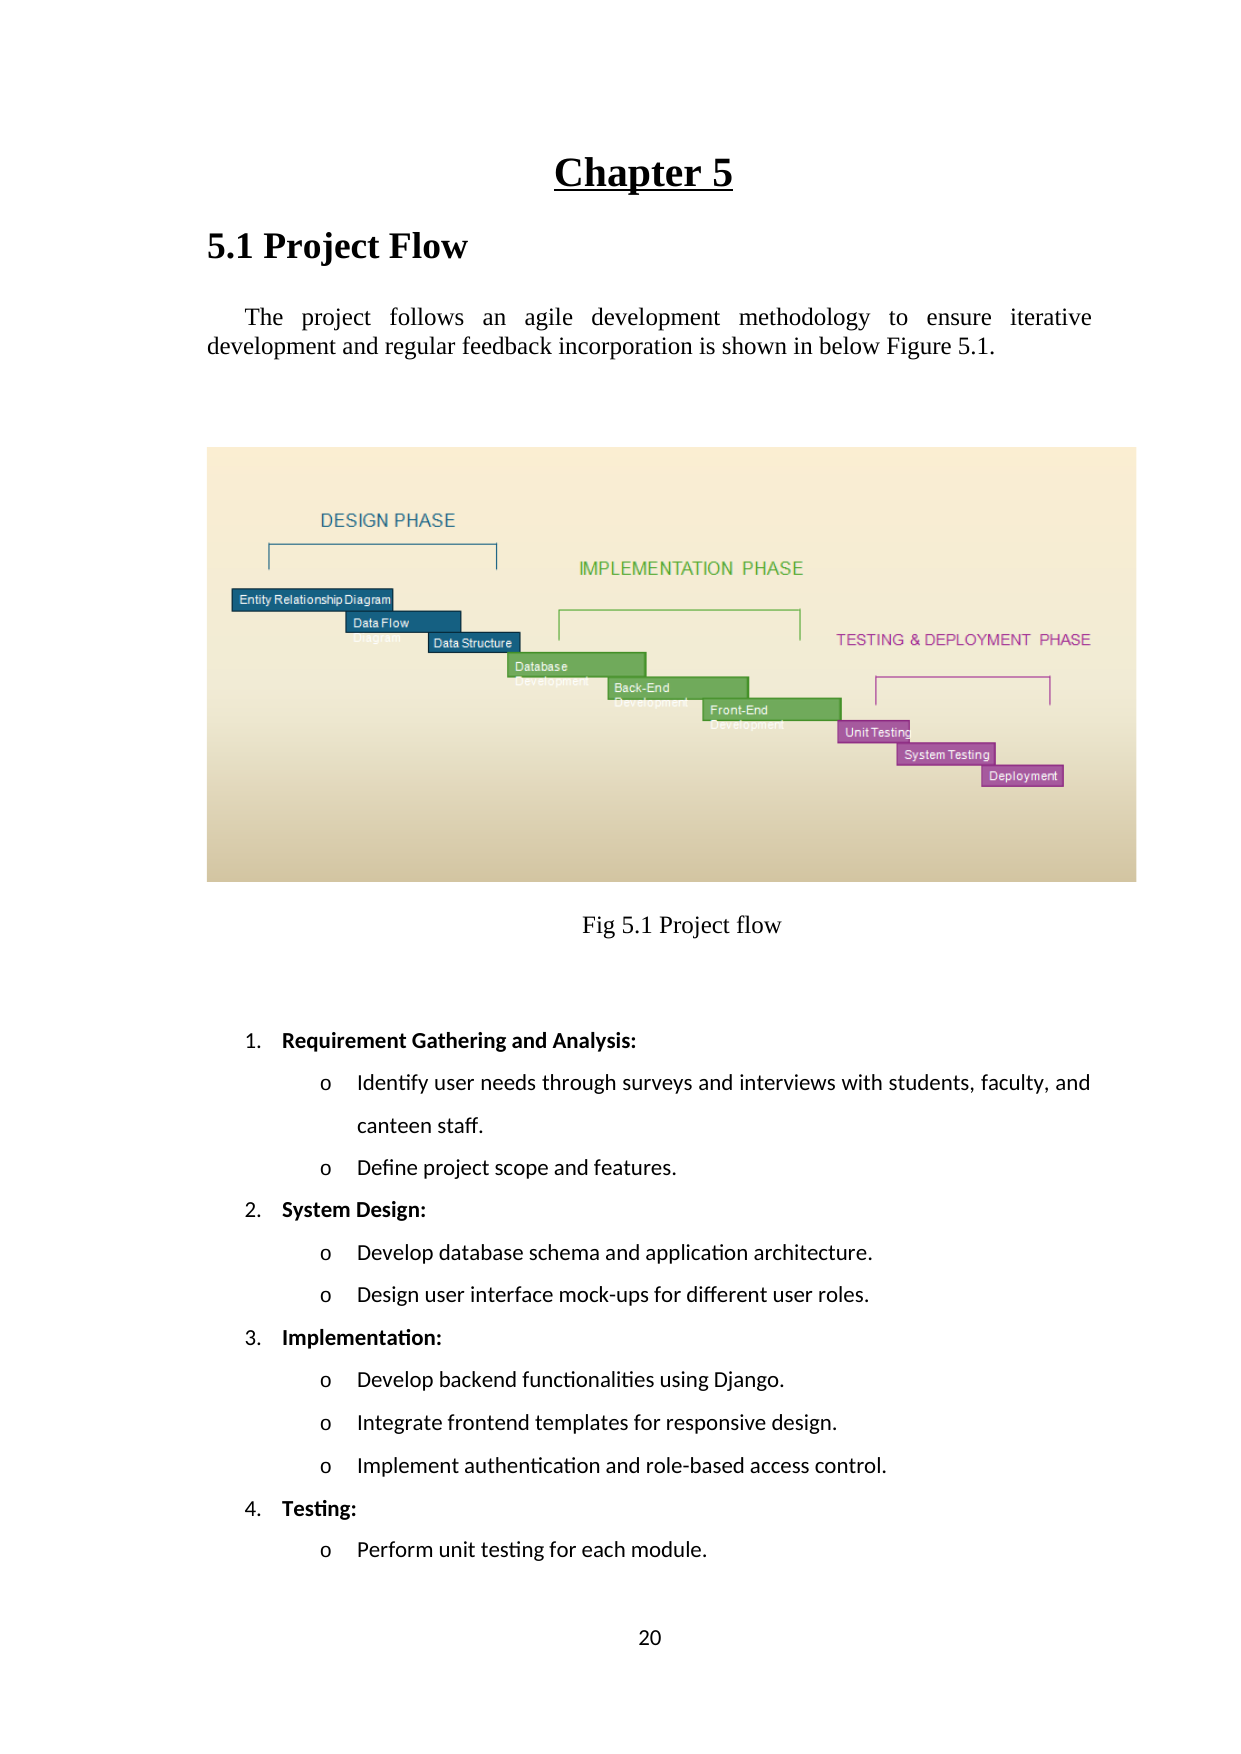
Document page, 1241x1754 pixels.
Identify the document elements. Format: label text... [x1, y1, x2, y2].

list Requirement Gathering and Analysis: [244, 1026, 1092, 1054]
list Develop backend functionalities using Django. [319, 1365, 1092, 1394]
list Testing: [244, 1494, 1092, 1522]
text Fig 5.1 Project flow [207, 911, 1092, 939]
list Integrate frontend templates for responsive design. [319, 1408, 1092, 1437]
picture [206, 447, 1137, 882]
list Define project scope and features. [319, 1153, 1092, 1181]
list Identify user needs through surveys and interviews with students, faculty, and canteen staff. [319, 1068, 1092, 1139]
list Design user interface mock-ups for different user roles. [319, 1280, 1092, 1309]
list Implementation: [244, 1323, 1092, 1351]
text The project follows an agile development methodology to ensure iterative development and regular feedback incorporation is shown in below Figure 5.1. [207, 302, 1092, 360]
subtitle 5.1 Project Flow [207, 224, 1092, 267]
subtitle Chapter 5 [207, 148, 1092, 196]
list Implement authentication and role-based access control. [319, 1451, 1092, 1479]
list System Design: [244, 1196, 1092, 1224]
list Develop database schema and application architecture. [319, 1238, 1092, 1266]
list Perform unit testing for each module. [319, 1536, 1092, 1564]
